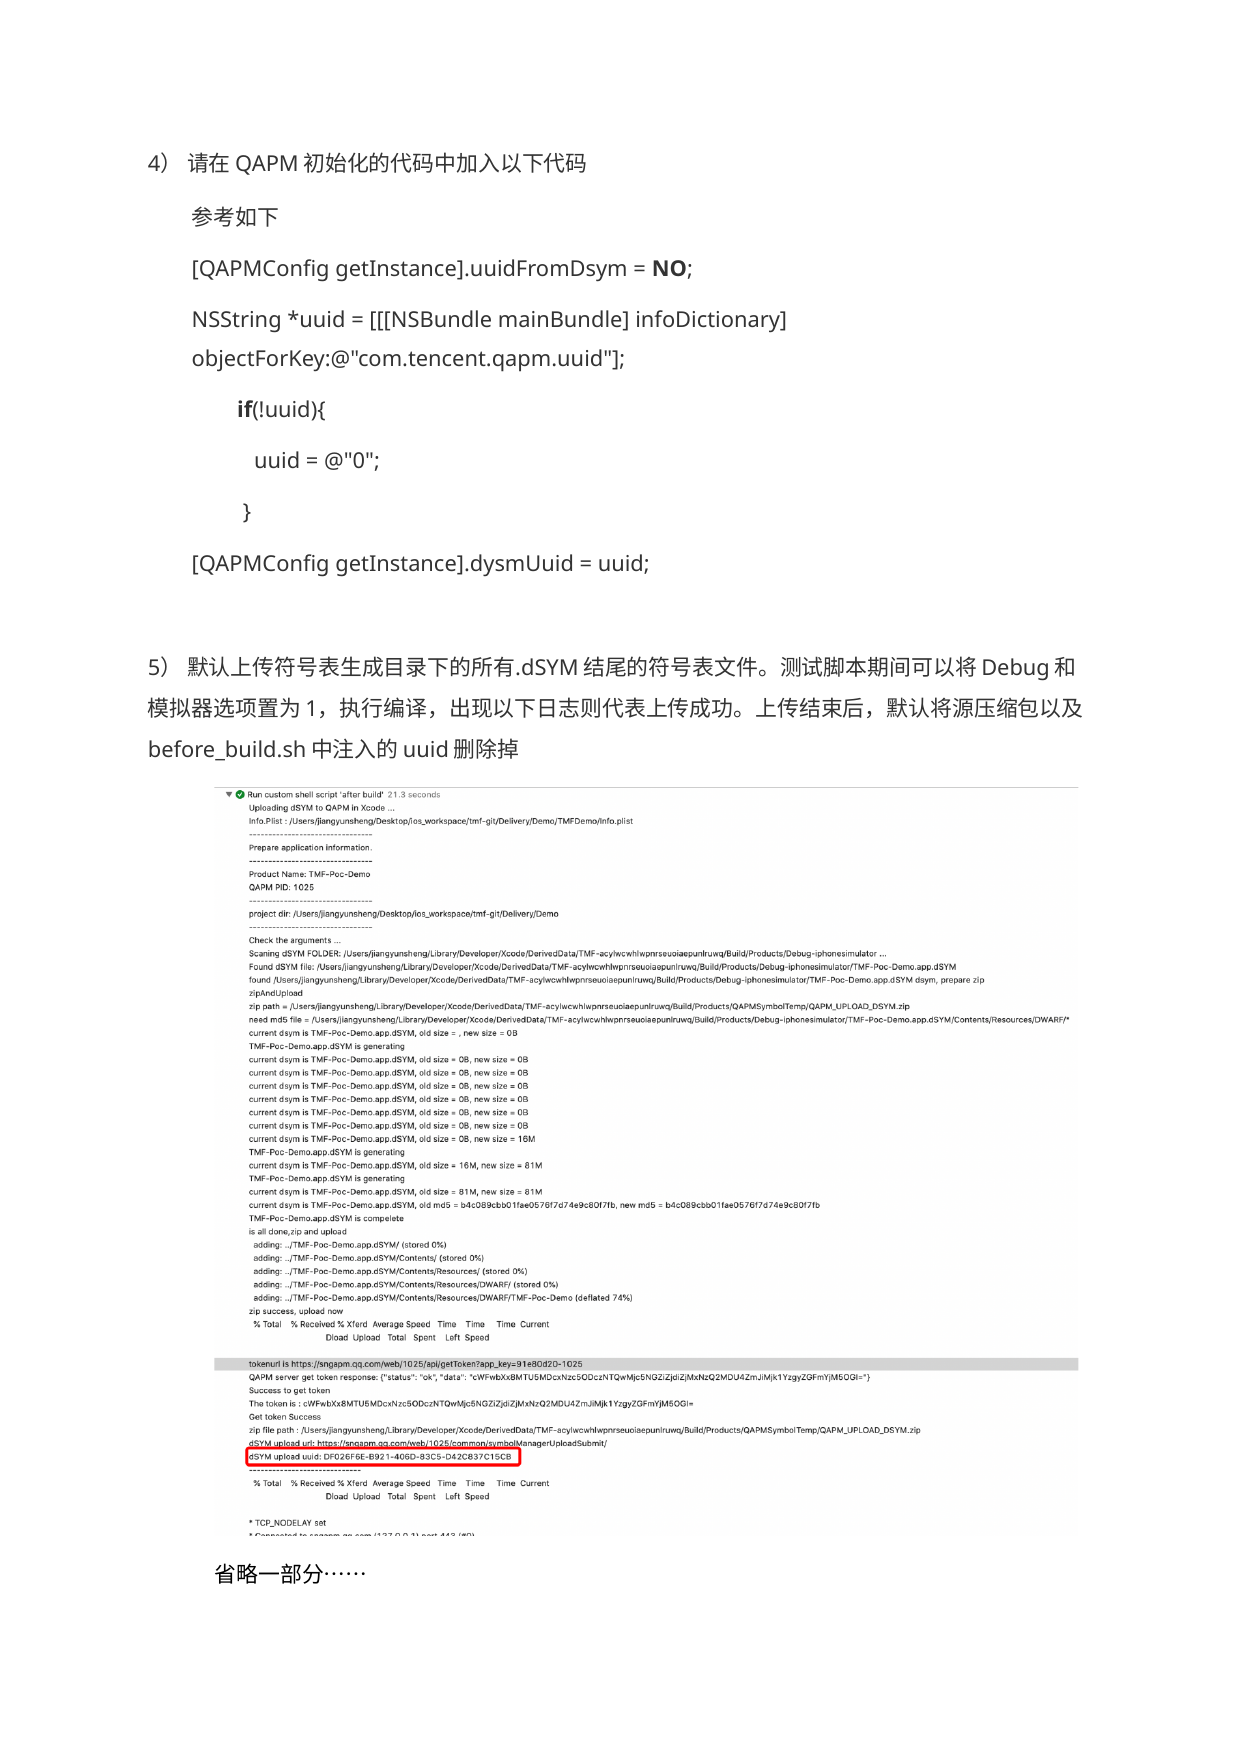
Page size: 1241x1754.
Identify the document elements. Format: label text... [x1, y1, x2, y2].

text 参考如下 [191, 199, 1093, 231]
text [QAPMConfig getInstance].dysmUuid = uuid; [191, 547, 1093, 577]
picture [214, 786, 1079, 1536]
text 4） 请在QAPM初始化的代码中加入以下代码 [148, 146, 1093, 177]
text [QAPMConfig getInstance].uuidFromDsym = NO; [191, 253, 1093, 283]
text if(!uuid){ [191, 394, 1093, 424]
text NSString *uuid = [[[NSBundle mainBundle] infoDictionary] objectForKey:@"com.tencent.qapm.uuid"]; [191, 304, 1093, 373]
text 省略一部分…… [214, 1557, 1093, 1589]
text } [191, 496, 1093, 526]
text uuid = @"0"; [191, 445, 1093, 475]
text 5） 默认上传符号表生成目录下的所有.dSYM结尾的符号表文件。测试脚本期间可以将Debug和模拟器选项置为1，执行编译，出现以下日志则代表上传成功。上传结束后，默认将源压缩包以及before_build.sh中注入的uuid删除掉 [148, 650, 1093, 764]
